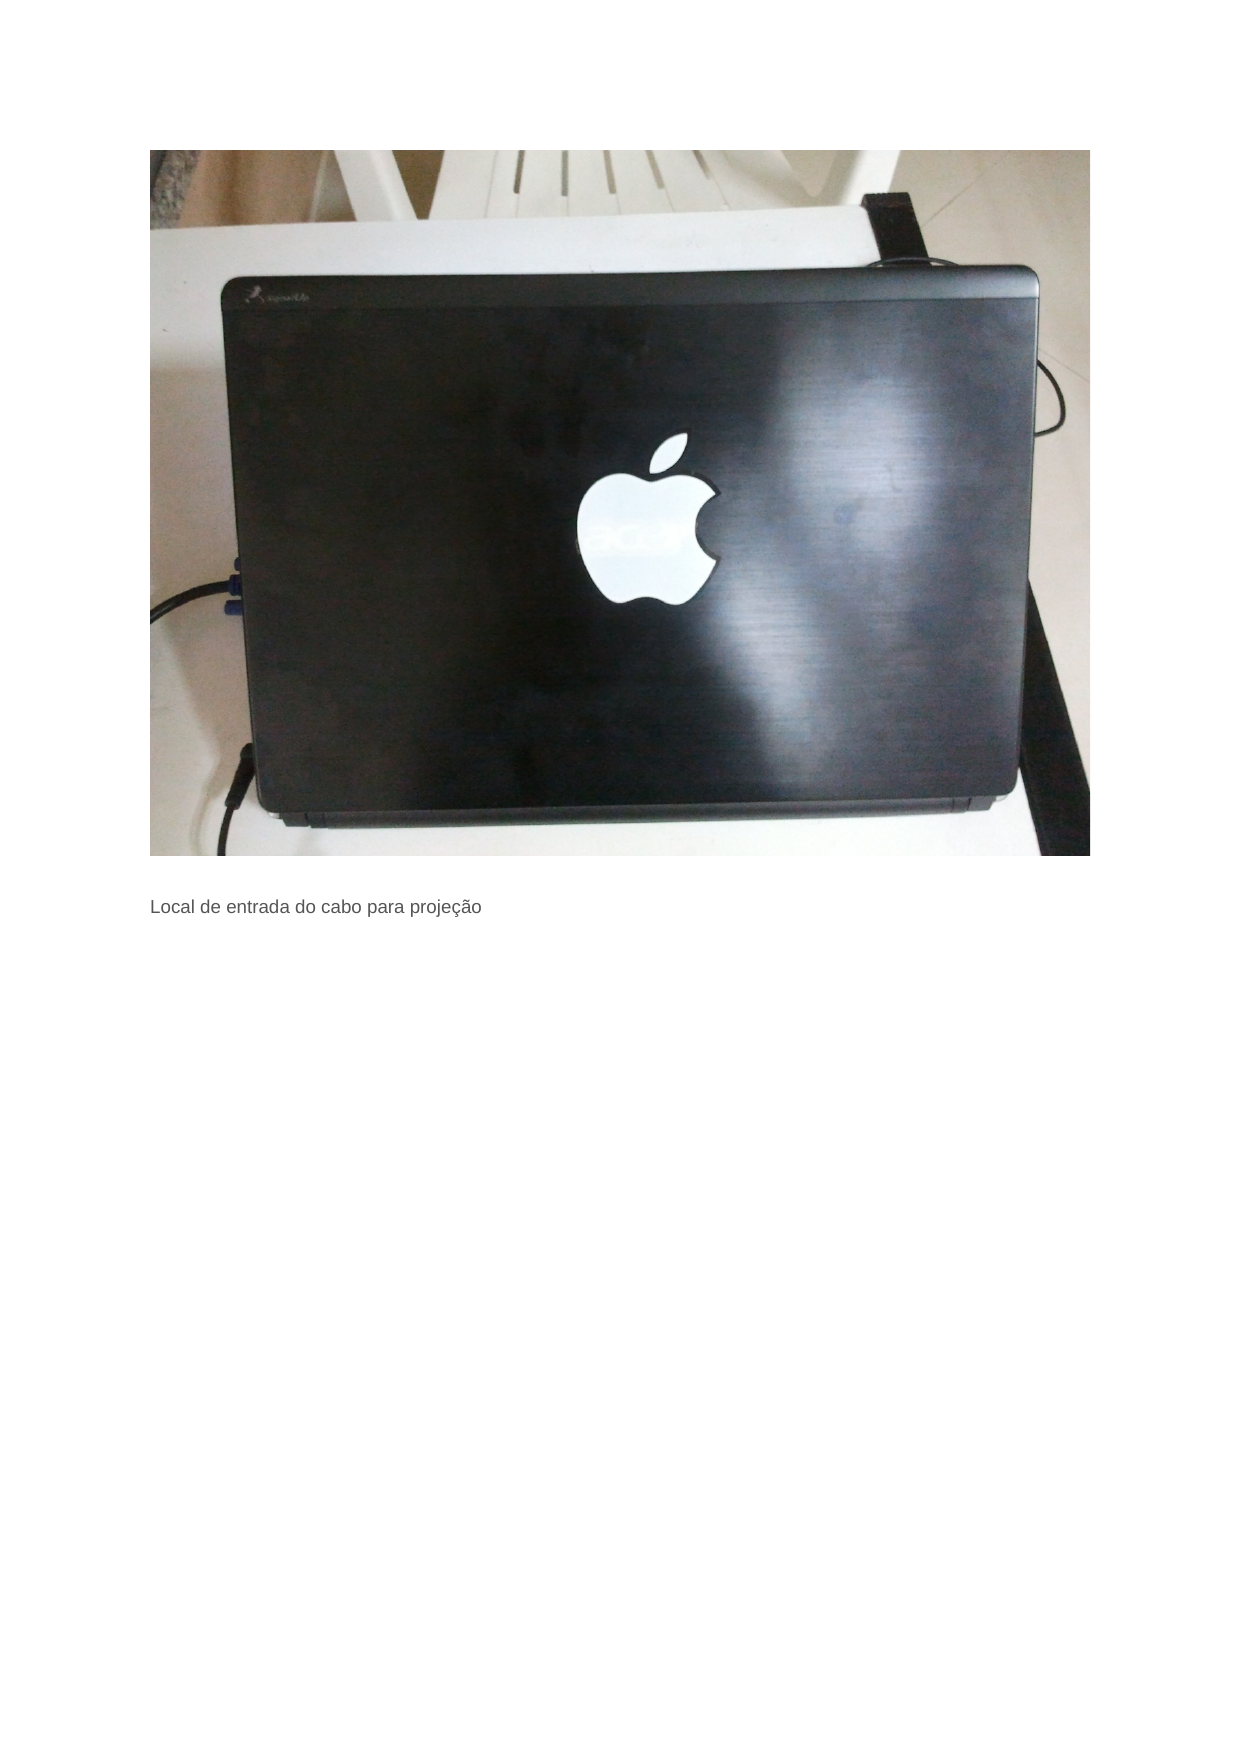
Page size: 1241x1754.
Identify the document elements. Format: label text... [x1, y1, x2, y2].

picture [150, 150, 1091, 856]
text Local de entrada do cabo para projeção [150, 886, 1090, 918]
